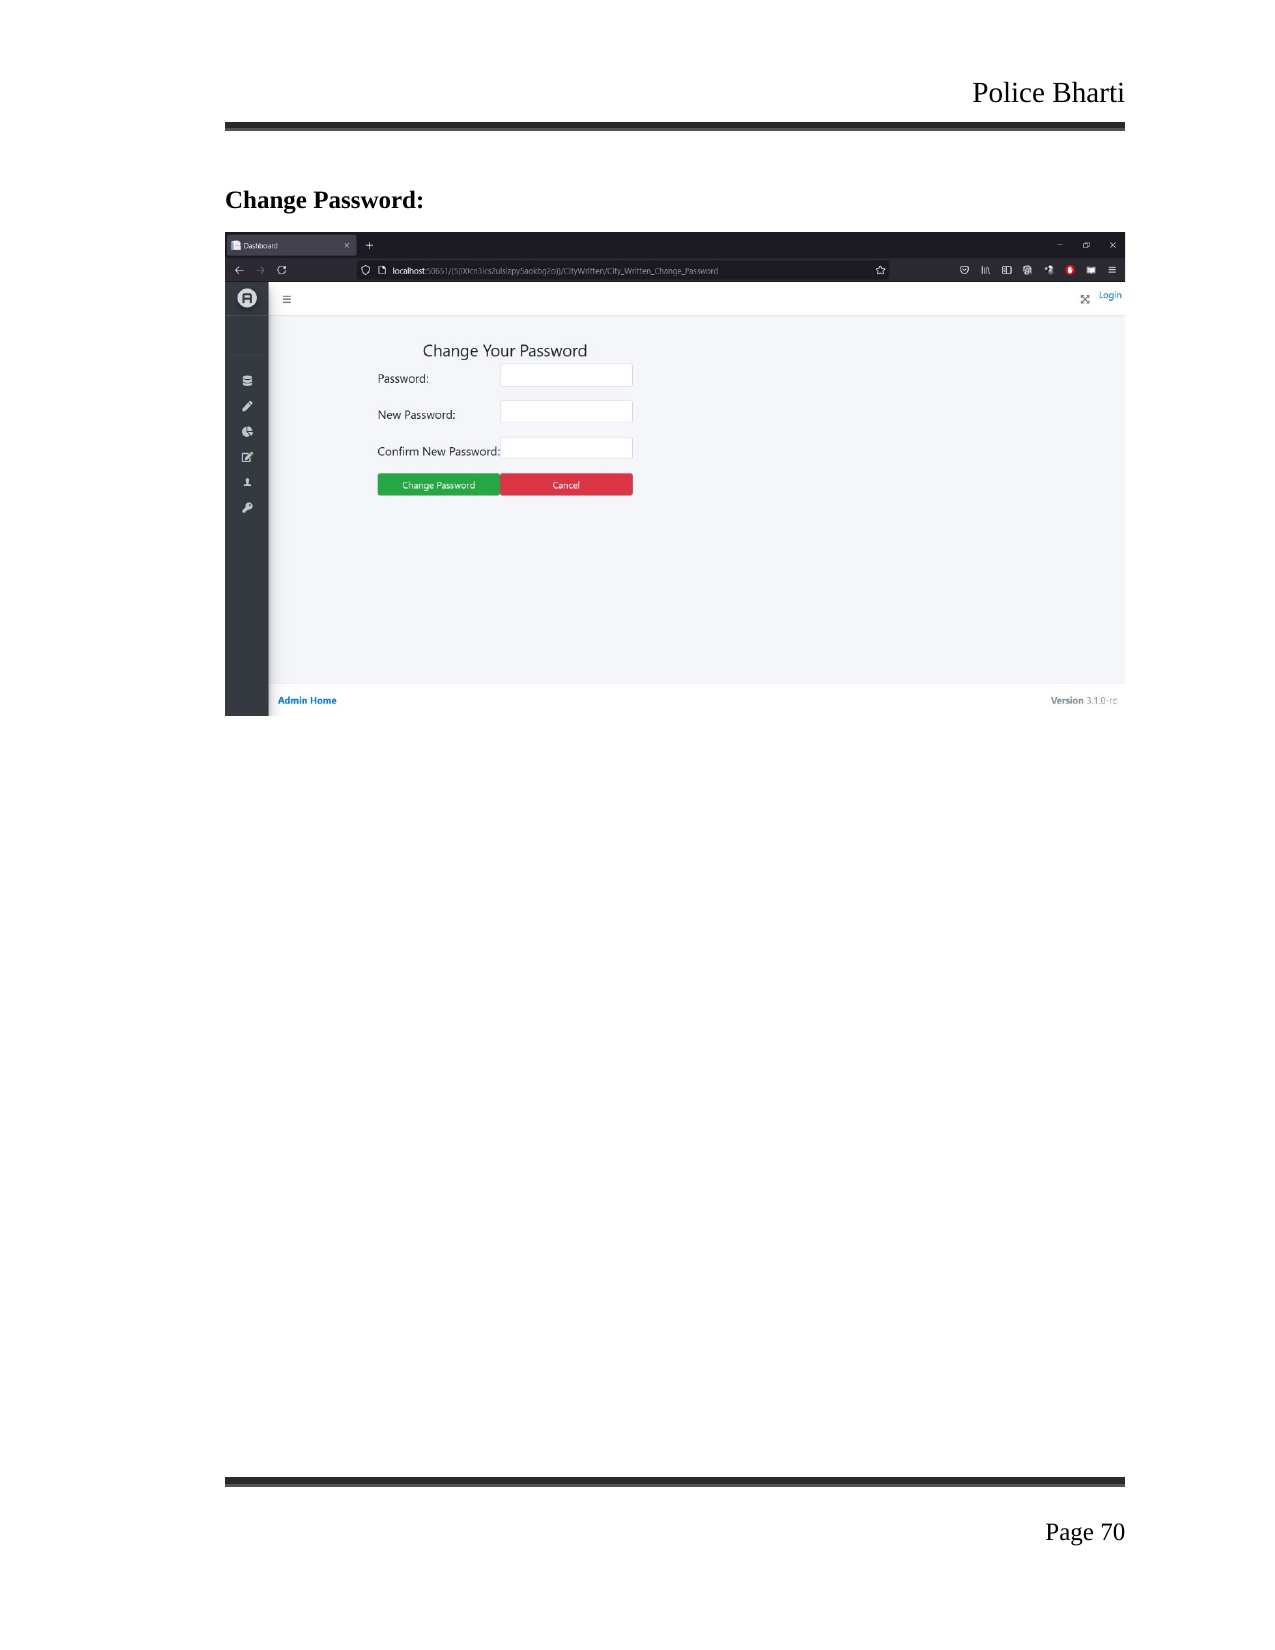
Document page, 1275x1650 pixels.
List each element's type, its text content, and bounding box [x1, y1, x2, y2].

picture [225, 232, 1125, 716]
text Change Password: [225, 185, 1125, 214]
